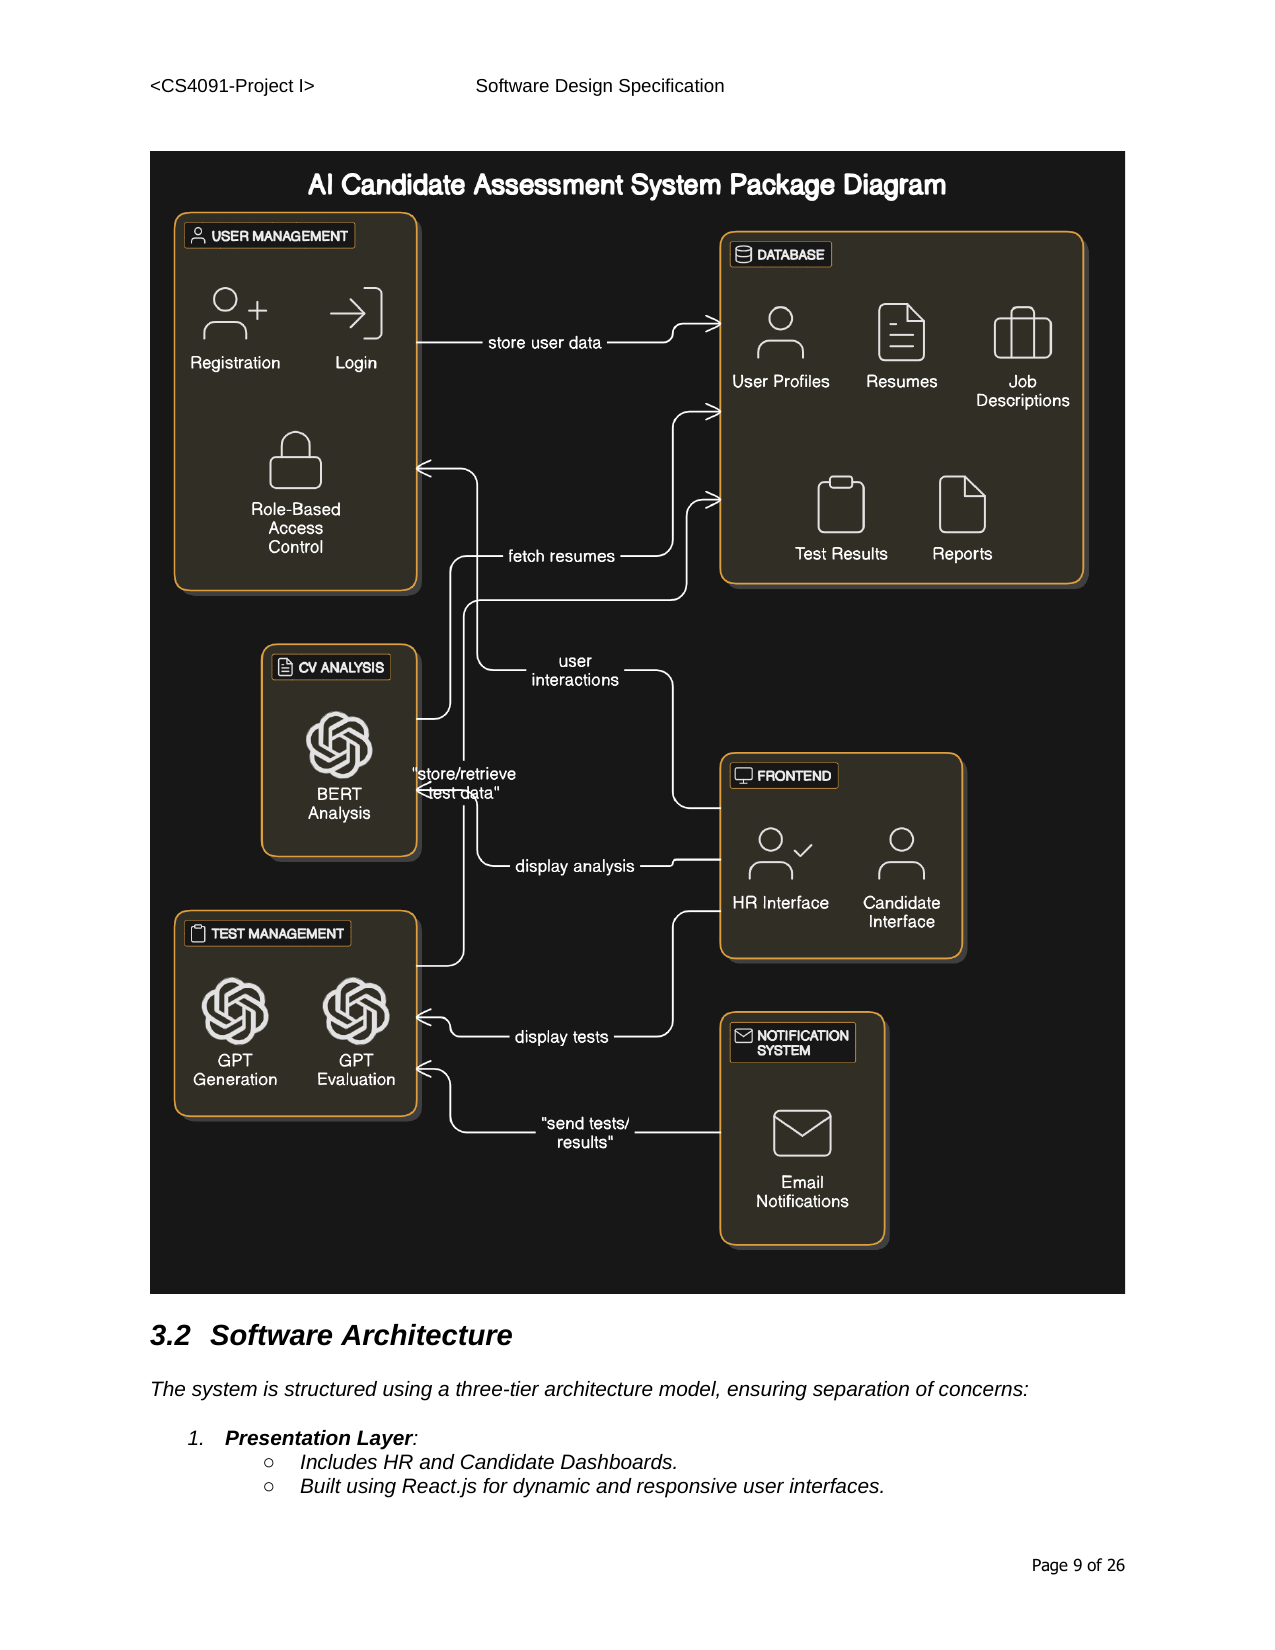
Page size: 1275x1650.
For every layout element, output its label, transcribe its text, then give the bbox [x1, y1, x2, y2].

list Includes HR and Candidate Dashboards. [262, 1449, 1125, 1473]
subtitle Software Architecture [150, 1318, 1125, 1352]
text The system is structured using a three-tier architecture model, ensuring separation of concerns: [150, 1377, 1125, 1401]
list Built using React.js for dynamic and responsive user interfaces. [262, 1473, 1125, 1497]
picture [150, 151, 1125, 1294]
list Presentation Layer: [187, 1426, 1125, 1449]
